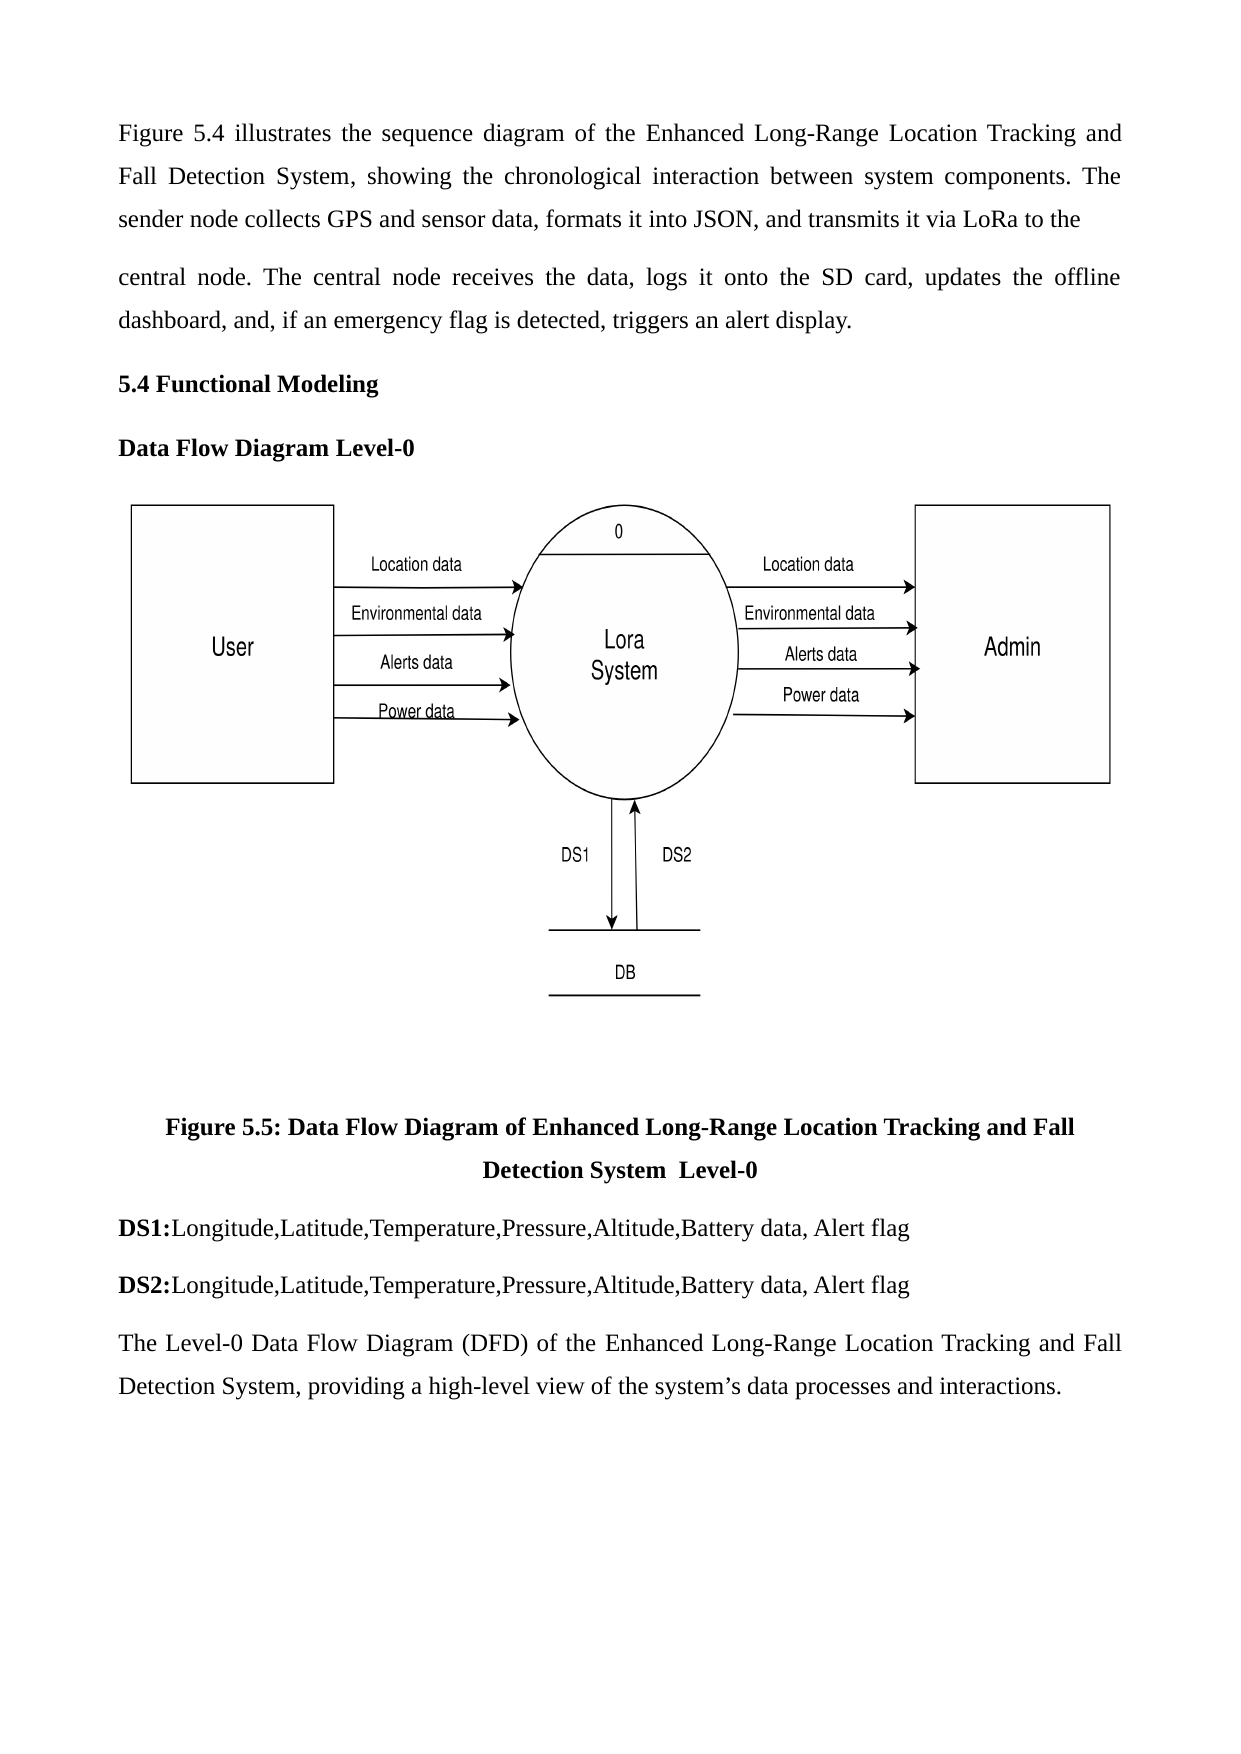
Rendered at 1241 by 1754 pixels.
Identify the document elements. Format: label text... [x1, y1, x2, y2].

text DS1:Longitude,Latitude,Temperature,Pressure,Altitude,Battery data, Alert flag [118, 1213, 1122, 1242]
subtitle 5.4 Functional Modeling [118, 369, 1122, 398]
text The Level-0 Data Flow Diagram (DFD) of the Enhanced Long-Range Location Tracking and Fall Detection System, providing a high-level view of the system’s data processes and interactions. [118, 1328, 1122, 1400]
text DS2:Longitude,Latitude,Temperature,Pressure,Altitude,Battery data, Alert flag [118, 1271, 1122, 1299]
text Figure 5.5: Data Flow Diagram of Enhanced Long-Range Location Tracking and Fall Detection System Level-0 [118, 1112, 1122, 1184]
text central node. The central node receives the data, logs it onto the SD card, updates the offline dashboard, and, if an emergency flag is detected, triggers an alert display. [118, 262, 1122, 334]
picture [118, 488, 1123, 1014]
text Figure 5.4 illustrates the sequence diagram of the Enhanced Long-Range Location Tracking and Fall Detection System, showing the chronological interaction between system components. The sender node collects GPS and sensor data, formats it into JSON, and transmits it via LoRa to the [118, 118, 1122, 233]
subtitle Data Flow Diagram Level-0 [118, 433, 1122, 462]
